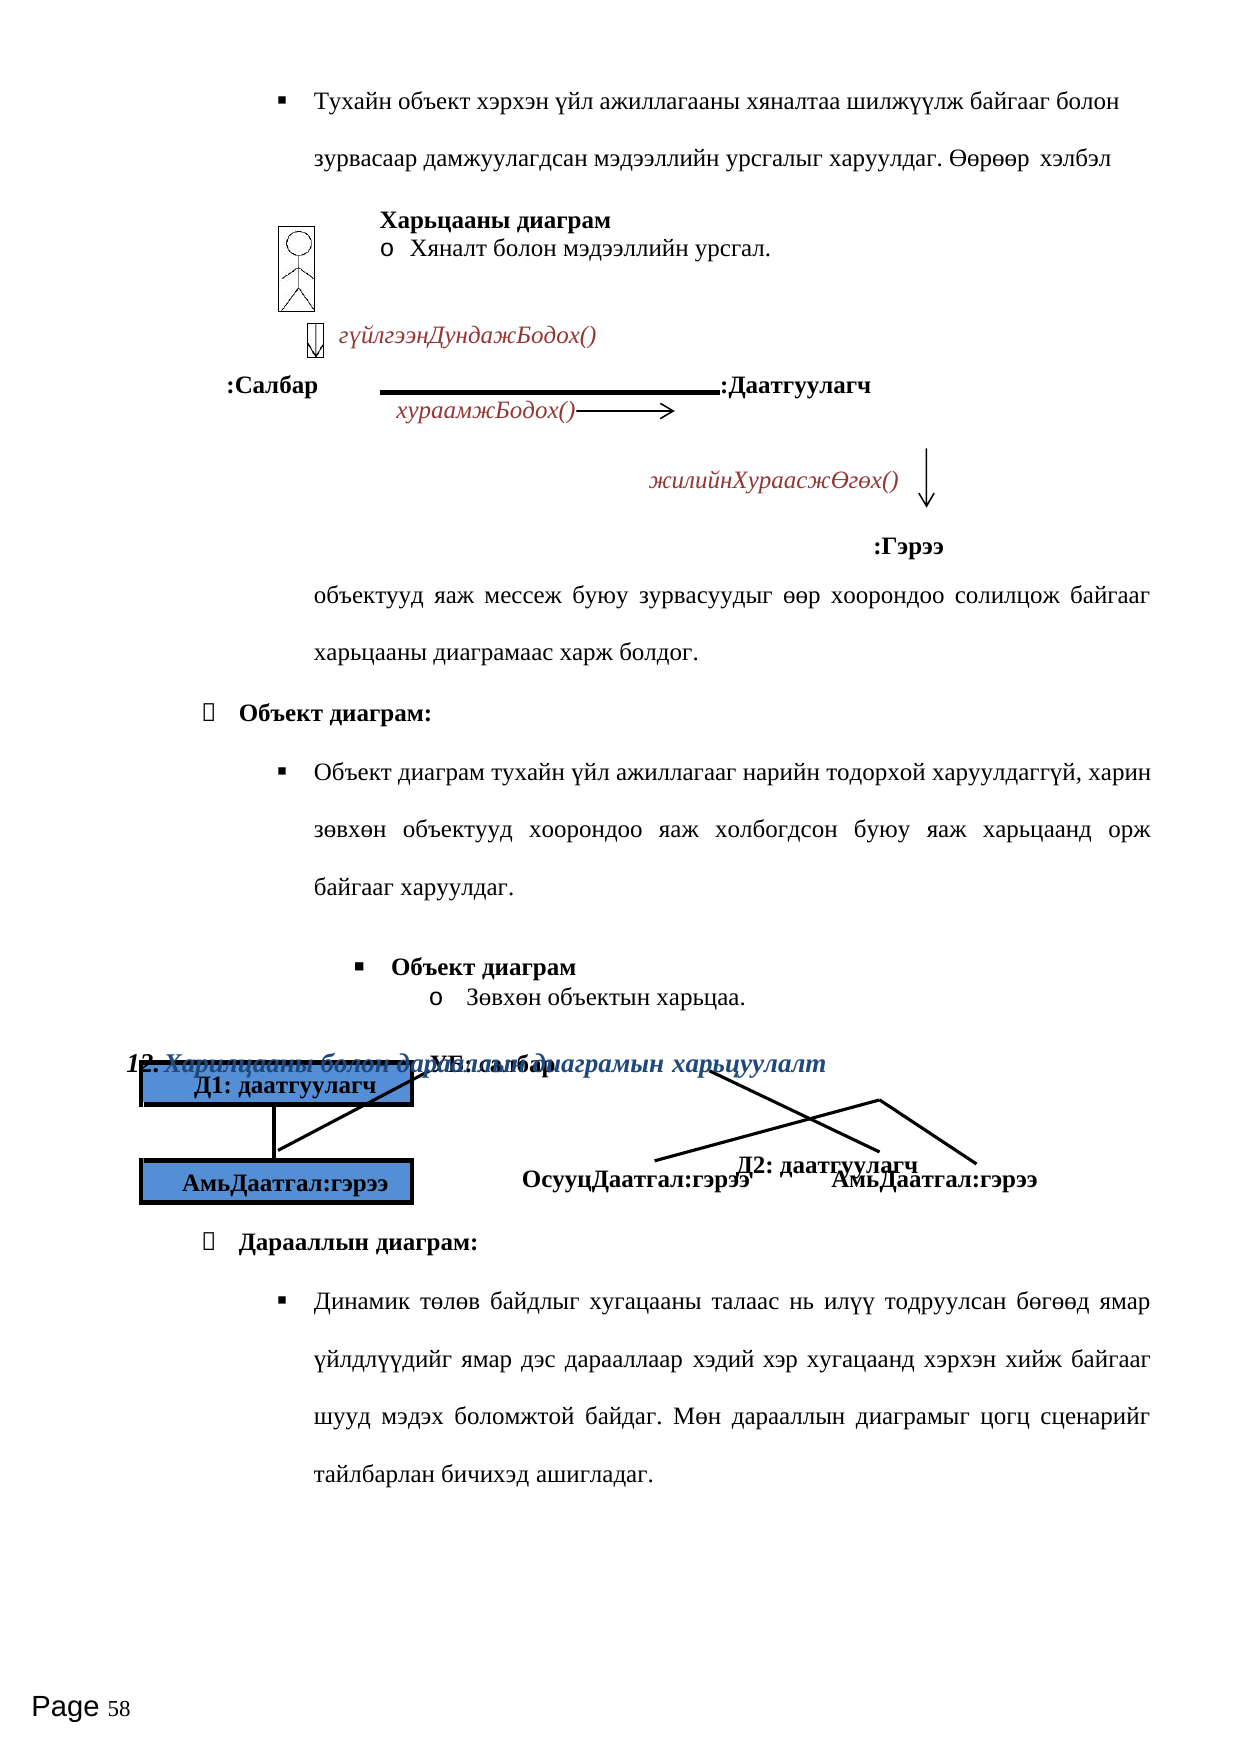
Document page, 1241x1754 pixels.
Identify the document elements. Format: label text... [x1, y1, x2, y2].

subtitle Объект диаграм: [201, 695, 1240, 729]
text объектууд яаж мессеж буюу зурвасуудыг өөр хоорондоо солилцож байгааг харьцааны диаграмаас харж болдог. [314, 580, 1151, 665]
list гүйлгээнДундажБодох() [339, 320, 1240, 348]
list Динамик төлөв байдлыг хугацааны талаас нь илүү тодруулсан бөгөөд ямар үйлдлүүдийг ямар дэс дарааллаар хэдий хэр хугацаанд хэрхэн хийж байгааг шууд мэдэх боломжтой байдаг. Мөн дарааллын диаграмыг цогц сценарийг тайлбарлан бичихэд ашигладаг. [276, 1286, 1151, 1488]
list Тухайн объект хэрхэн үйл ажиллагааны хяналтаа шилжүүлж байгааг болон зурвасаар дамжуулагдсан мэдээллийн урсгалыг харуулдаг. Өөрөөр хэлбэл [276, 86, 1151, 172]
picture [308, 324, 323, 357]
picture [279, 227, 314, 311]
list Объект диаграм тухайн үйл ажиллагааг нарийн тодорхой харуулдаггүй, харин зөвхөн объектууд хоорондоо яаж холбогдсон буюу яаж харьцаанд орж байгааг харуулдаг. [276, 757, 1152, 901]
text хураамжБодох() [396, 386, 1240, 424]
subtitle Дарааллын диаграм: [201, 1224, 1240, 1258]
text жилийнХураасжӨгөх() [648, 465, 1240, 494]
subtitle Харилцааны болон дарааллын диаграмын харьцуулалт [126, 1047, 1240, 1078]
